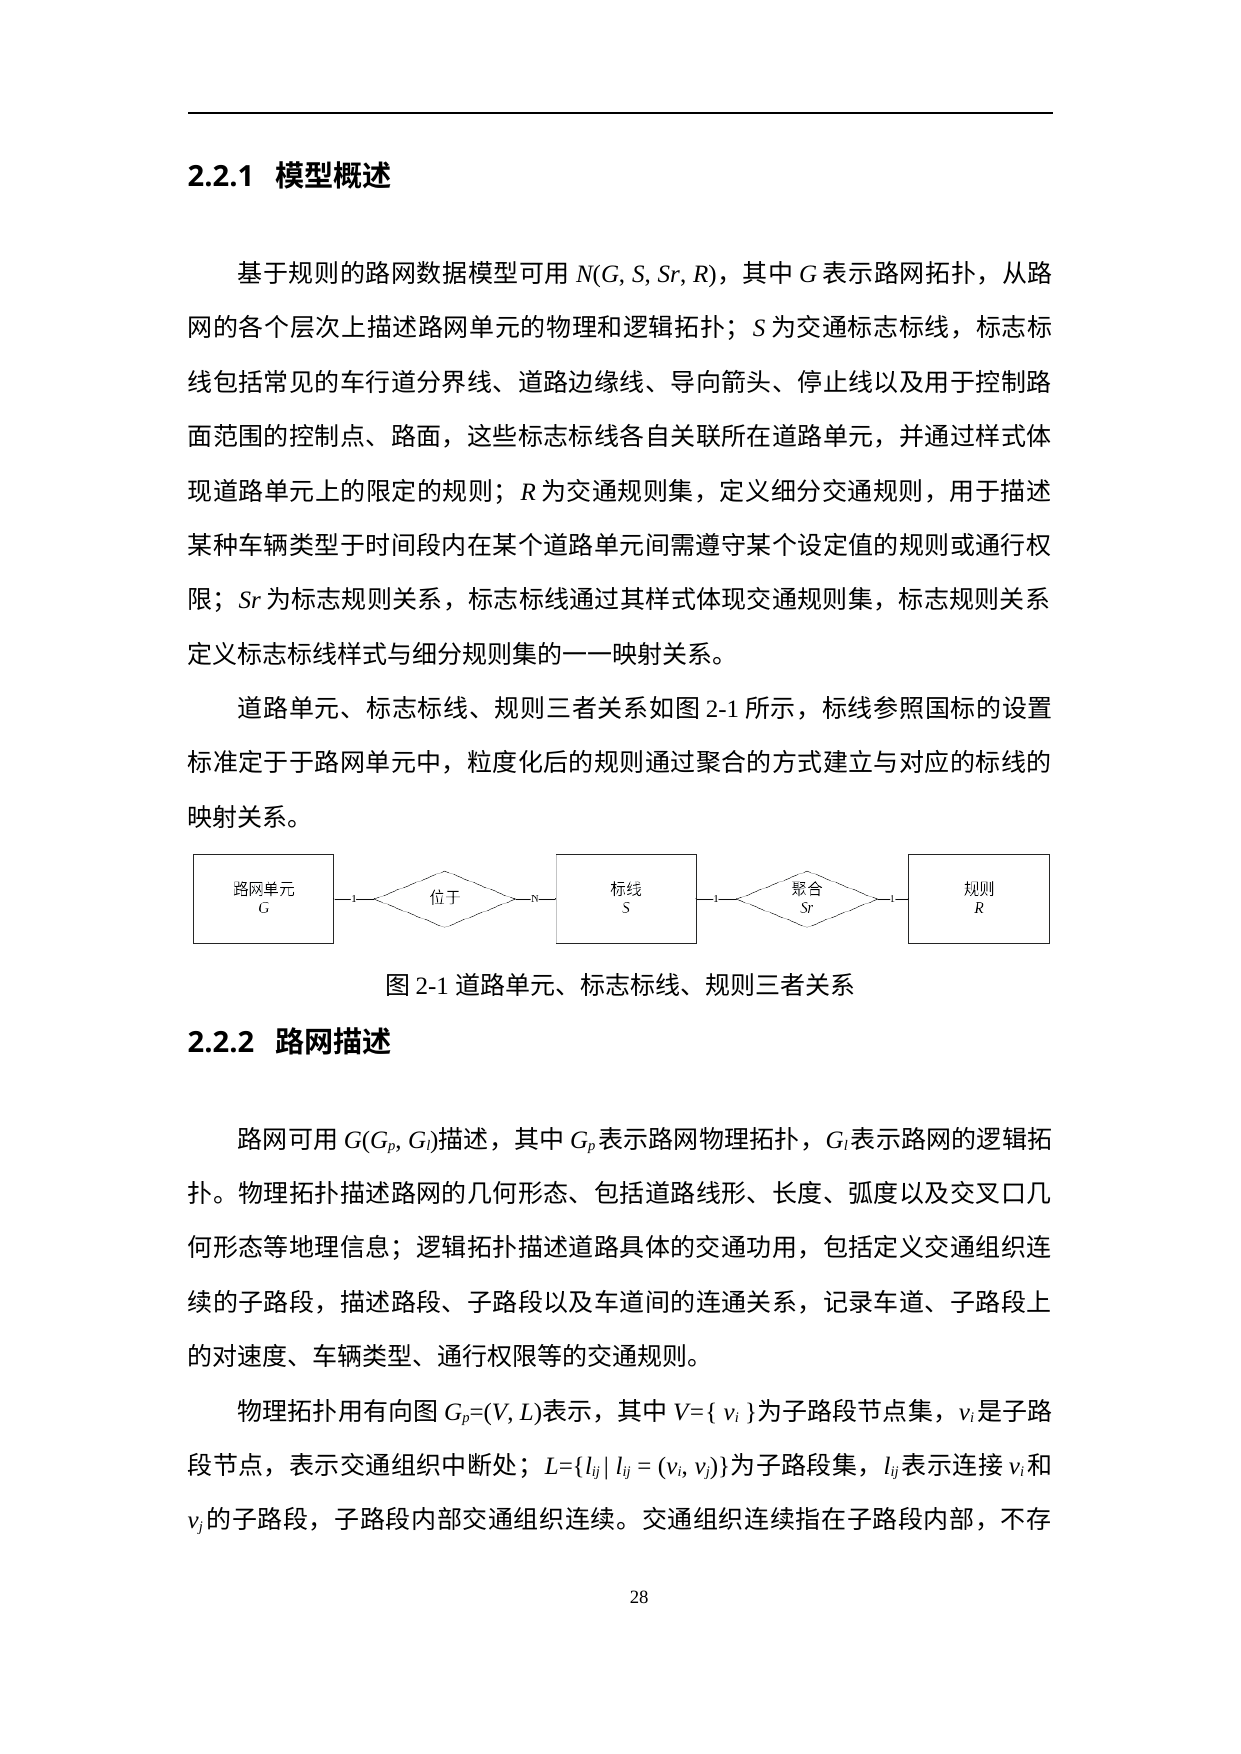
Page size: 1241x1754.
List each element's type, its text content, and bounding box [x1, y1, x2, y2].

text 基于规则的路网数据模型可用N(G, S, Sr, R)，其中G表示路网拓扑，从路网的各个层次上描述路网单元的物理和逻辑拓扑；S为交通标志标线，标志标线包括常见的车行道分界线、道路边缘线、导向箭头、停止线以及用于控制路面范围的控制点、路面，这些标志标线各自关联所在道路单元，并通过样式体现道路单元上的限定的规则；R为交通规则集，定义细分交通规则，用于描述某种车辆类型于时间段内在某个道路单元间需遵守某个设定值的规则或通行权限；Sr为标志规则关系，标志标线通过其样式体现交通规则集，标志规则关系定义标志标线样式与细分规则集的一一映射关系。 [187, 253, 1053, 670]
text 道路单元、标志标线、规则三者关系如图2-1所示，标线参照国标的设置标准定于于路网单元中，粒度化后的规则通过聚合的方式建立与对应的标线的映射关系。 [187, 688, 1053, 833]
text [187, 1391, 1053, 1536]
text 图2-1 道路单元、标志标线、规则三者关系 [187, 965, 1053, 1002]
text 路网可用G(Gp, Gl)描述，其中Gp表示路网物理拓扑，Gl表示路网的逻辑拓扑。物理拓扑描述路网的几何形态、包括道路线形、长度、弧度以及交叉口几何形态等地理信息；逻辑拓扑描述道路具体的交通功用，包括定义交通组织连续的子路段，描述路段、子路段以及车道间的连通关系，记录车道、子路段上的对速度、车辆类型、通行权限等的交通规则。 [187, 1119, 1053, 1373]
text 模型概述 [187, 153, 1053, 195]
text 路网描述 [187, 1019, 1053, 1061]
